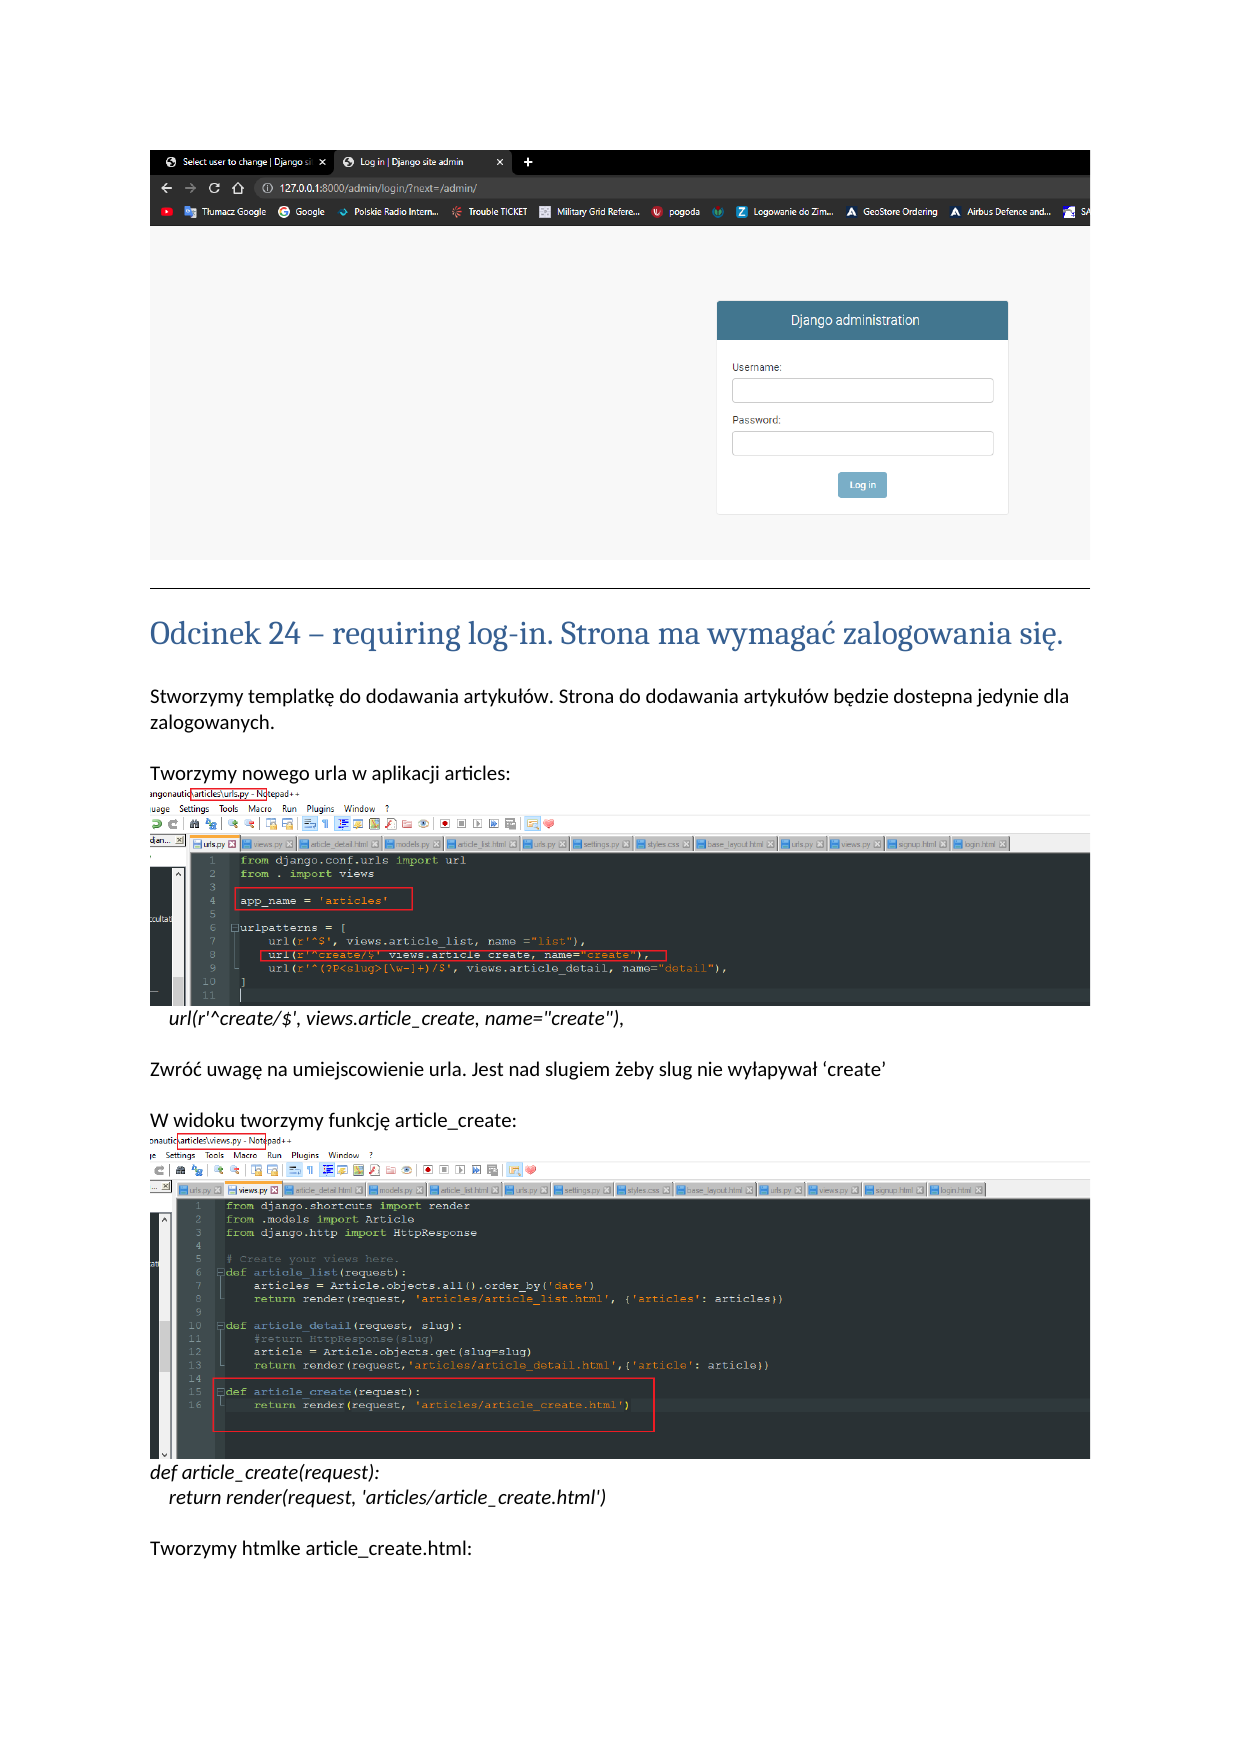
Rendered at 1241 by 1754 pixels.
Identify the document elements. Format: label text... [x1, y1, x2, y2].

text def article_create(request): [150, 1459, 1090, 1484]
text Tworzymy nowego urla w aplikacji articles: [150, 760, 1090, 785]
text Stworzymy templatkę do dodawania artykułów. Strona do dodawania artykułów będzie dostepna jedynie dla zalogowanych. [150, 683, 1090, 734]
picture [150, 785, 1091, 1006]
picture [150, 150, 1091, 560]
text Tworzymy htmlke article_create.html: [150, 1535, 1090, 1561]
subtitle Odcinek 24 – requiring log-in. Strona ma wymagać zalogowania się. [150, 614, 1090, 652]
text Zwróć uwagę na umiejscowienie urla. Jest nad slugiem żeby slug nie wyłapywał ‘create’ [150, 1056, 1090, 1081]
text url(r'^create/$', views.article_create, name="create"), [150, 1006, 1090, 1031]
picture [150, 1132, 1091, 1459]
text W widoku tworzymy funkcję article_create: [150, 1107, 1090, 1132]
text return render(request, 'articles/article_create.html') [150, 1484, 1090, 1510]
